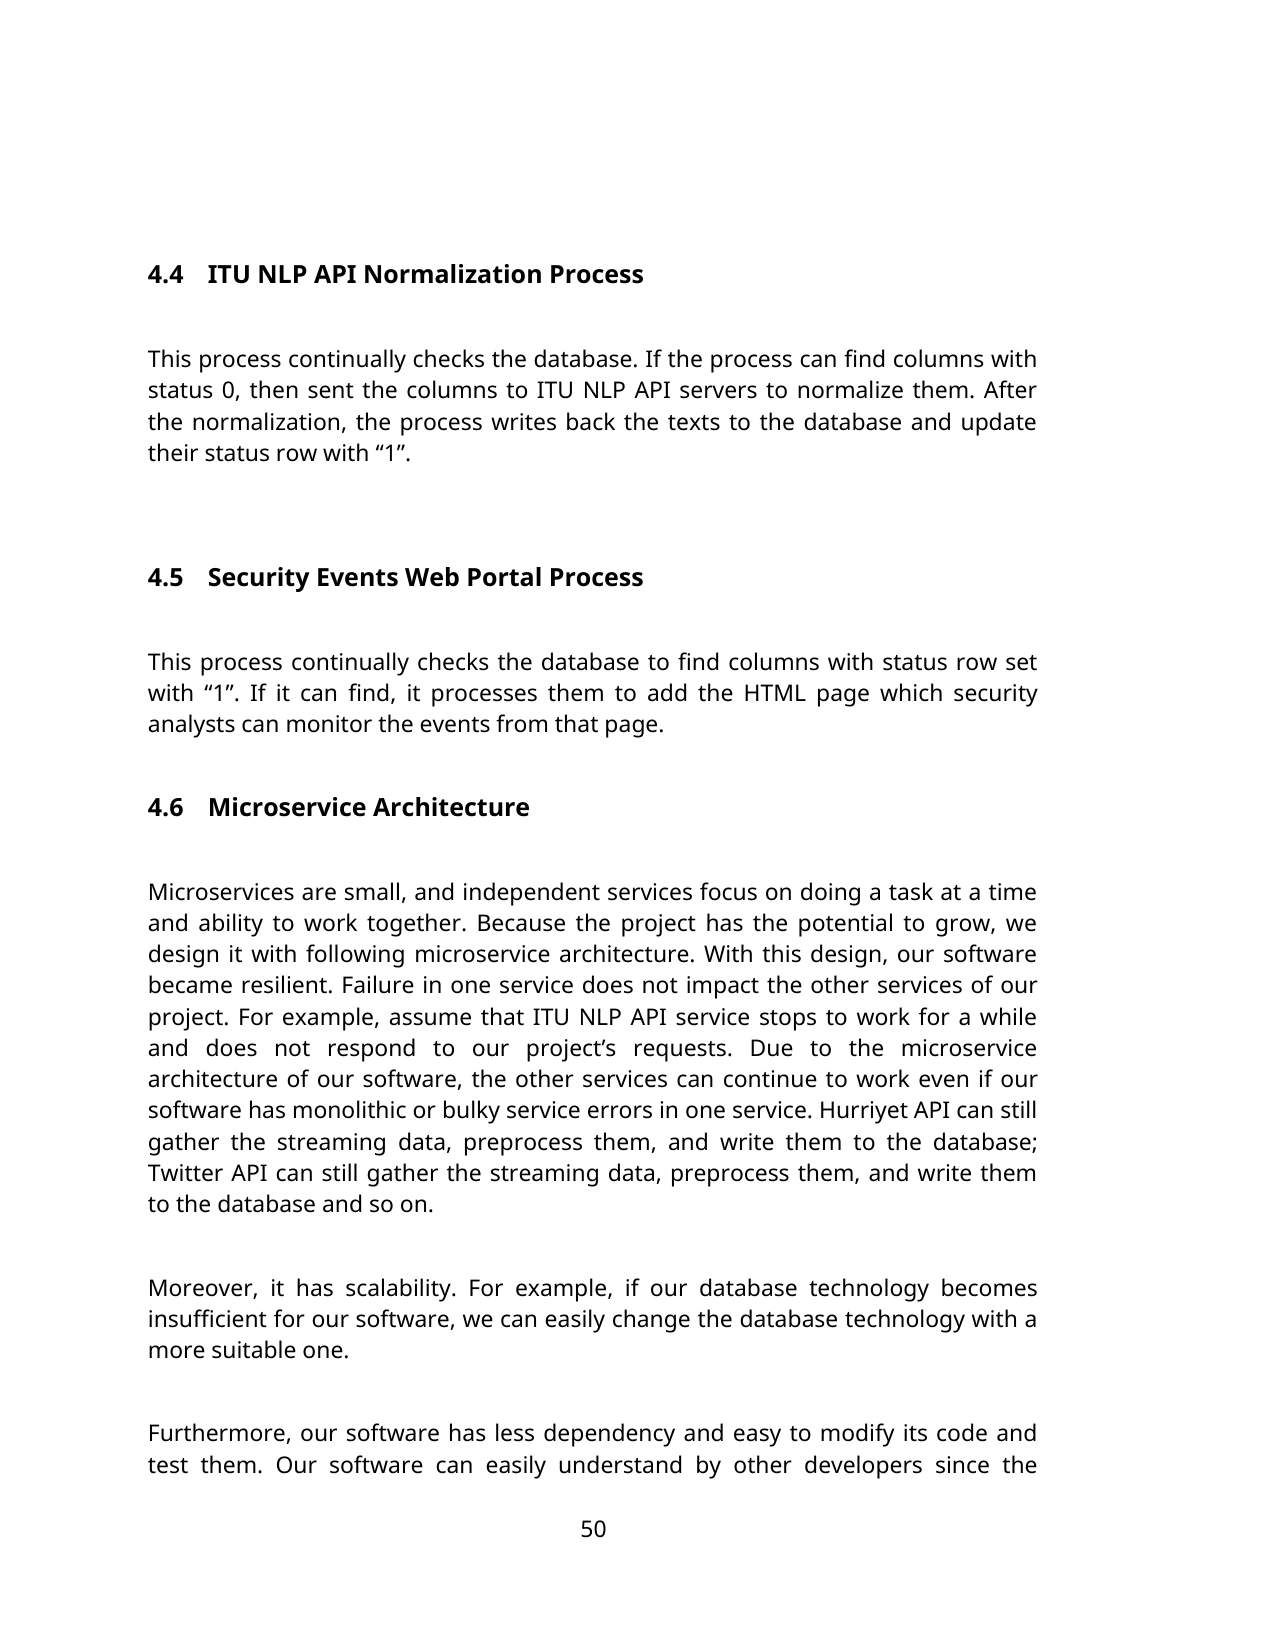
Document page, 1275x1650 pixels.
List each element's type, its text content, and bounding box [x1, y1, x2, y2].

text Moreover, it has scalability. For example, if our database technology becomes insufficient for our software, we can easily change the database technology with a more suitable one. [148, 1271, 1039, 1365]
text This process continually checks the database. If the process can find columns with status 0, then sent the columns to ITU NLP API servers to normalize them. After the normalization, the process writes back the texts to the database and update their status row with “1”. [148, 343, 1039, 468]
subtitle ITU NLP API Normalization Process [148, 257, 1039, 291]
text This process continually checks the database to find columns with status row set with “1”. If it can find, it processes them to add the HTML page which security analysts can monitor the events from that page. [148, 646, 1039, 739]
text Microservices are small, and independent services focus on doing a task at a time and ability to work together. Because the project has the potential to grow, we design it with following microservice architecture. With this design, our software became resilient. Failure in one service does not impact the other services of our project. For example, assume that ITU NLP API service stops to work for a while and does not respond to our project’s requests. Due to the microservice architecture of our software, the other services can continue to work even if our software has monolithic or bulky service errors in one service. Hurriyet API can still gather the streaming data, preprocess them, and write them to the database; Twitter API can still gather the streaming data, preprocess them, and write them to the database and so on. [148, 876, 1039, 1219]
subtitle Microservice Architecture [148, 789, 1039, 823]
subtitle Security Events Web Portal Process [148, 559, 1039, 594]
